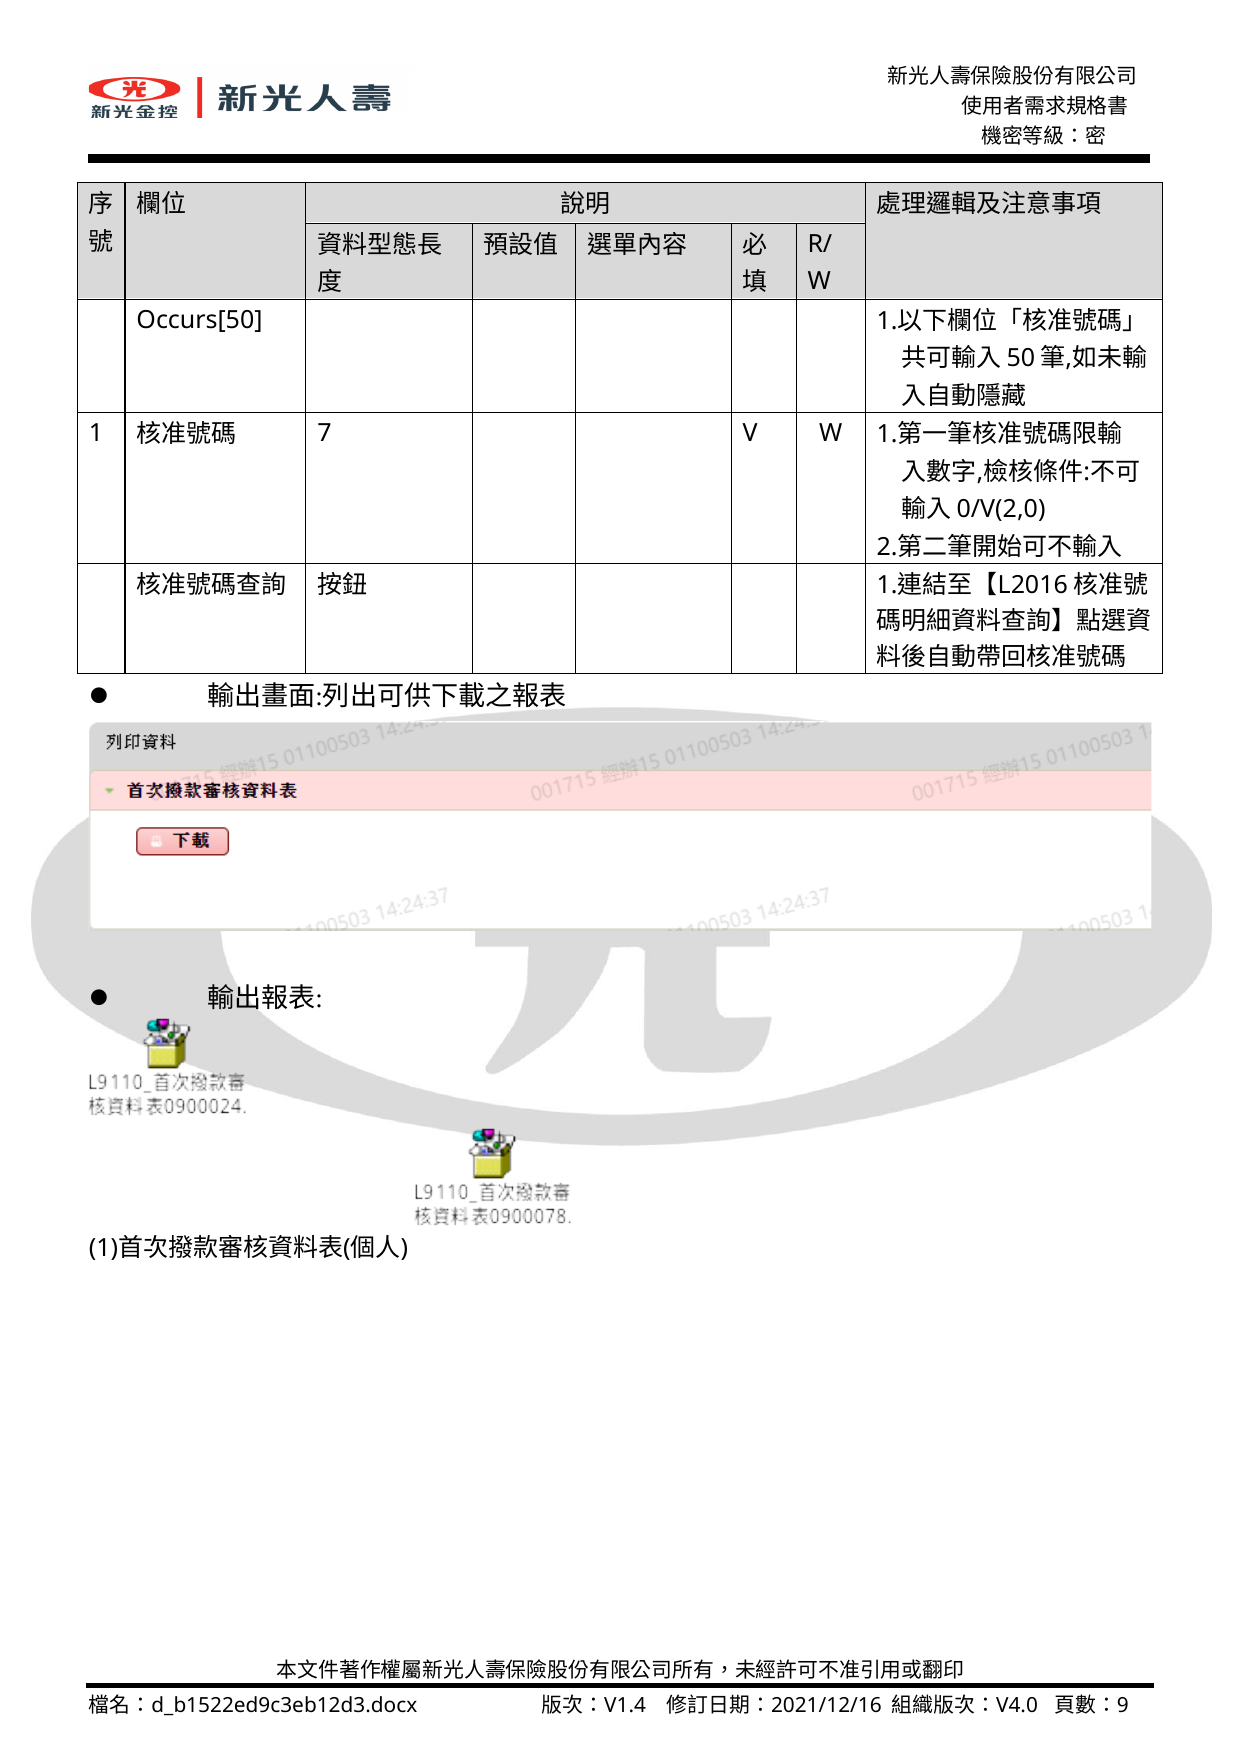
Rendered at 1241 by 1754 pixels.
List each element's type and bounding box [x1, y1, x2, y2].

table_cell [306, 224, 472, 298]
table_cell [732, 413, 796, 563]
table_cell [797, 224, 865, 298]
table_cell [576, 564, 731, 673]
table_header [126, 183, 305, 298]
table_cell [797, 564, 865, 673]
table_cell [866, 300, 1162, 412]
picture [25, 699, 1215, 1152]
table_cell [797, 300, 865, 412]
table_cell [306, 564, 472, 673]
table_cell [576, 224, 731, 298]
table_cell [126, 413, 305, 563]
table_cell [732, 300, 796, 412]
table_cell [473, 300, 575, 412]
table_cell [866, 413, 1162, 563]
table_header [306, 183, 865, 222]
table_cell [576, 300, 731, 412]
table_cell [576, 413, 731, 563]
table_cell [866, 564, 1162, 673]
table_cell [473, 564, 575, 673]
table_header [78, 183, 124, 298]
table_cell [306, 300, 472, 412]
table_cell [732, 564, 796, 673]
table_cell [126, 300, 305, 412]
table_cell [78, 564, 124, 673]
table_cell [732, 224, 796, 298]
table_cell [78, 300, 124, 412]
table_cell [473, 224, 575, 298]
table_cell [126, 564, 305, 673]
table_header [866, 183, 1162, 298]
table_cell [797, 413, 865, 563]
table_cell [473, 413, 575, 563]
table_cell [78, 413, 124, 563]
table_cell [306, 413, 472, 563]
picture [88, 61, 414, 118]
